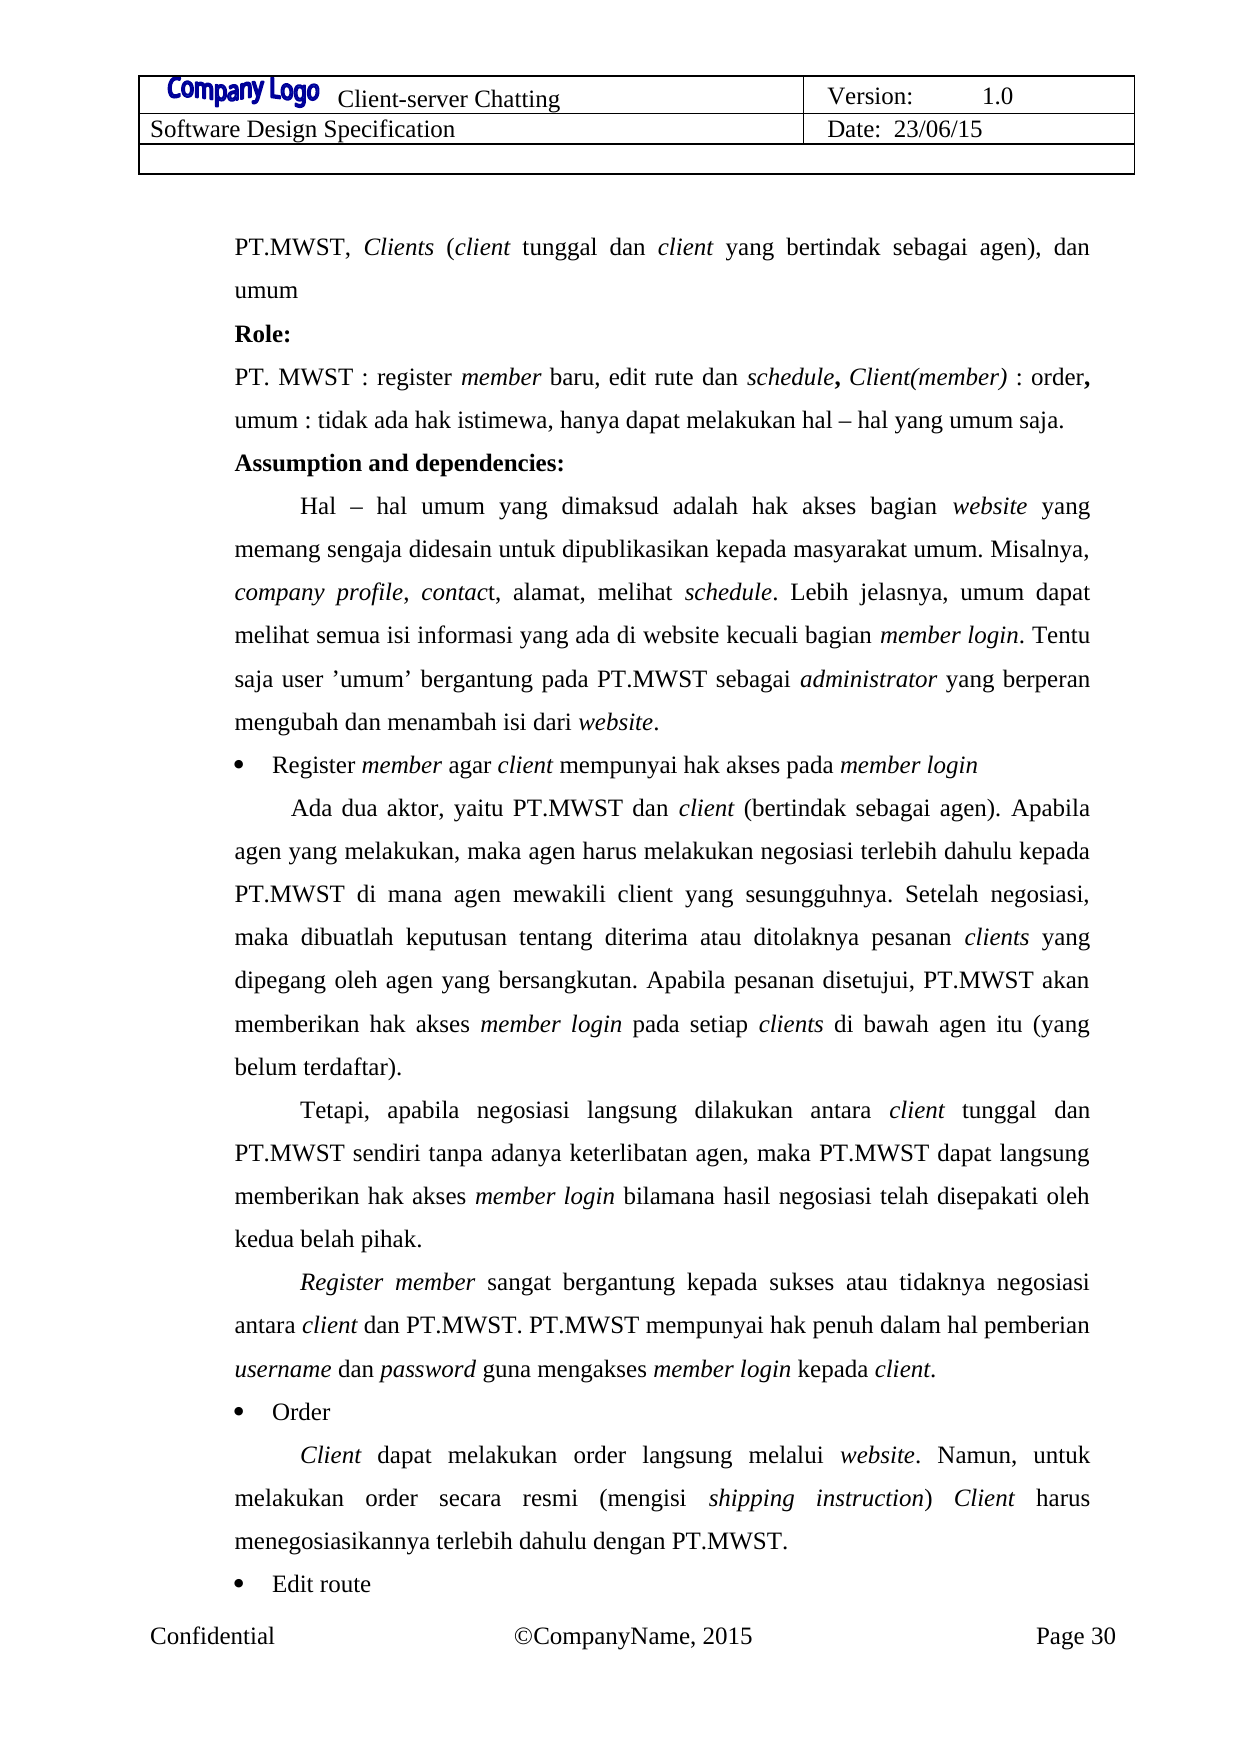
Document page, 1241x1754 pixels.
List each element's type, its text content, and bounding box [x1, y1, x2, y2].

text Register member sangat bergantung kepada sukses atau tidaknya negosiasi antara client dan PT.MWST. PT.MWST mempunyai hak penuh dalam hal pemberian username dan password guna mengakses member login kepada client. [234, 1267, 1090, 1382]
list Order [234, 1397, 1090, 1426]
text Hal – hal umum yang dimaksud adalah hak akses bagian website yang memang sengaja didesain untuk dipublikasikan kepada masyarakat umum. Misalnya, company profile, contact, alamat, melihat schedule. Lebih jelasnya, umum dapat melihat semua isi informasi yang ada di website kecuali bagian member login. Tentu saja user ’umum’ bergantung pada PT.MWST sebagai administrator yang berperan mengubah dan menambah isi dari website. [234, 491, 1090, 736]
text Tetapi, apabila negosiasi langsung dilakukan antara client tunggal dan PT.MWST sendiri tanpa adanya keterlibatan agen, maka PT.MWST dapat langsung memberikan hak akses member login bilamana hasil negosiasi telah disepakati oleh kedua belah pihak. [234, 1095, 1090, 1253]
text PT. MWST : register member baru, edit rute dan schedule, Client(member) : order, umum : tidak ada hak istimewa, hanya dapat melakukan hal – hal yang umum saja. [234, 362, 1090, 434]
text Role: [234, 319, 1090, 347]
text Client dapat melakukan order langsung melalui website. Namun, untuk melakukan order secara resmi (mengisi shipping instruction) Client harus menegosiasikannya terlebih dahulu dengan PT.MWST. [234, 1440, 1090, 1555]
text PT.MWST, Clients (client tunggal dan client yang bertindak sebagai agen), dan umum [234, 232, 1090, 304]
list Edit route [234, 1569, 1090, 1598]
list Register member agar client mempunyai hak akses pada member login [234, 750, 1090, 779]
text dua aktor, yaitu PT.MWST dan client (bertindak sebagai agen). Apabila agen yang melakukan, maka agen harus melakukan negosiasi terlebih dahulu kepada PT.MWST di mana agen mewakili client yang sesungguhnya. Setelah negosiasi, maka dibuatlah keputusan tentang diterima atau ditolaknya pesanan clients yang dipegang oleh agen yang bersangkutan. Apabila pesanan disetujui, PT.MWST akan memberikan hak akses member login pada setiap clients di bawah agen itu (yang belum terdaftar). [234, 793, 1090, 1081]
text Assumption and dependencies: [234, 448, 1090, 477]
